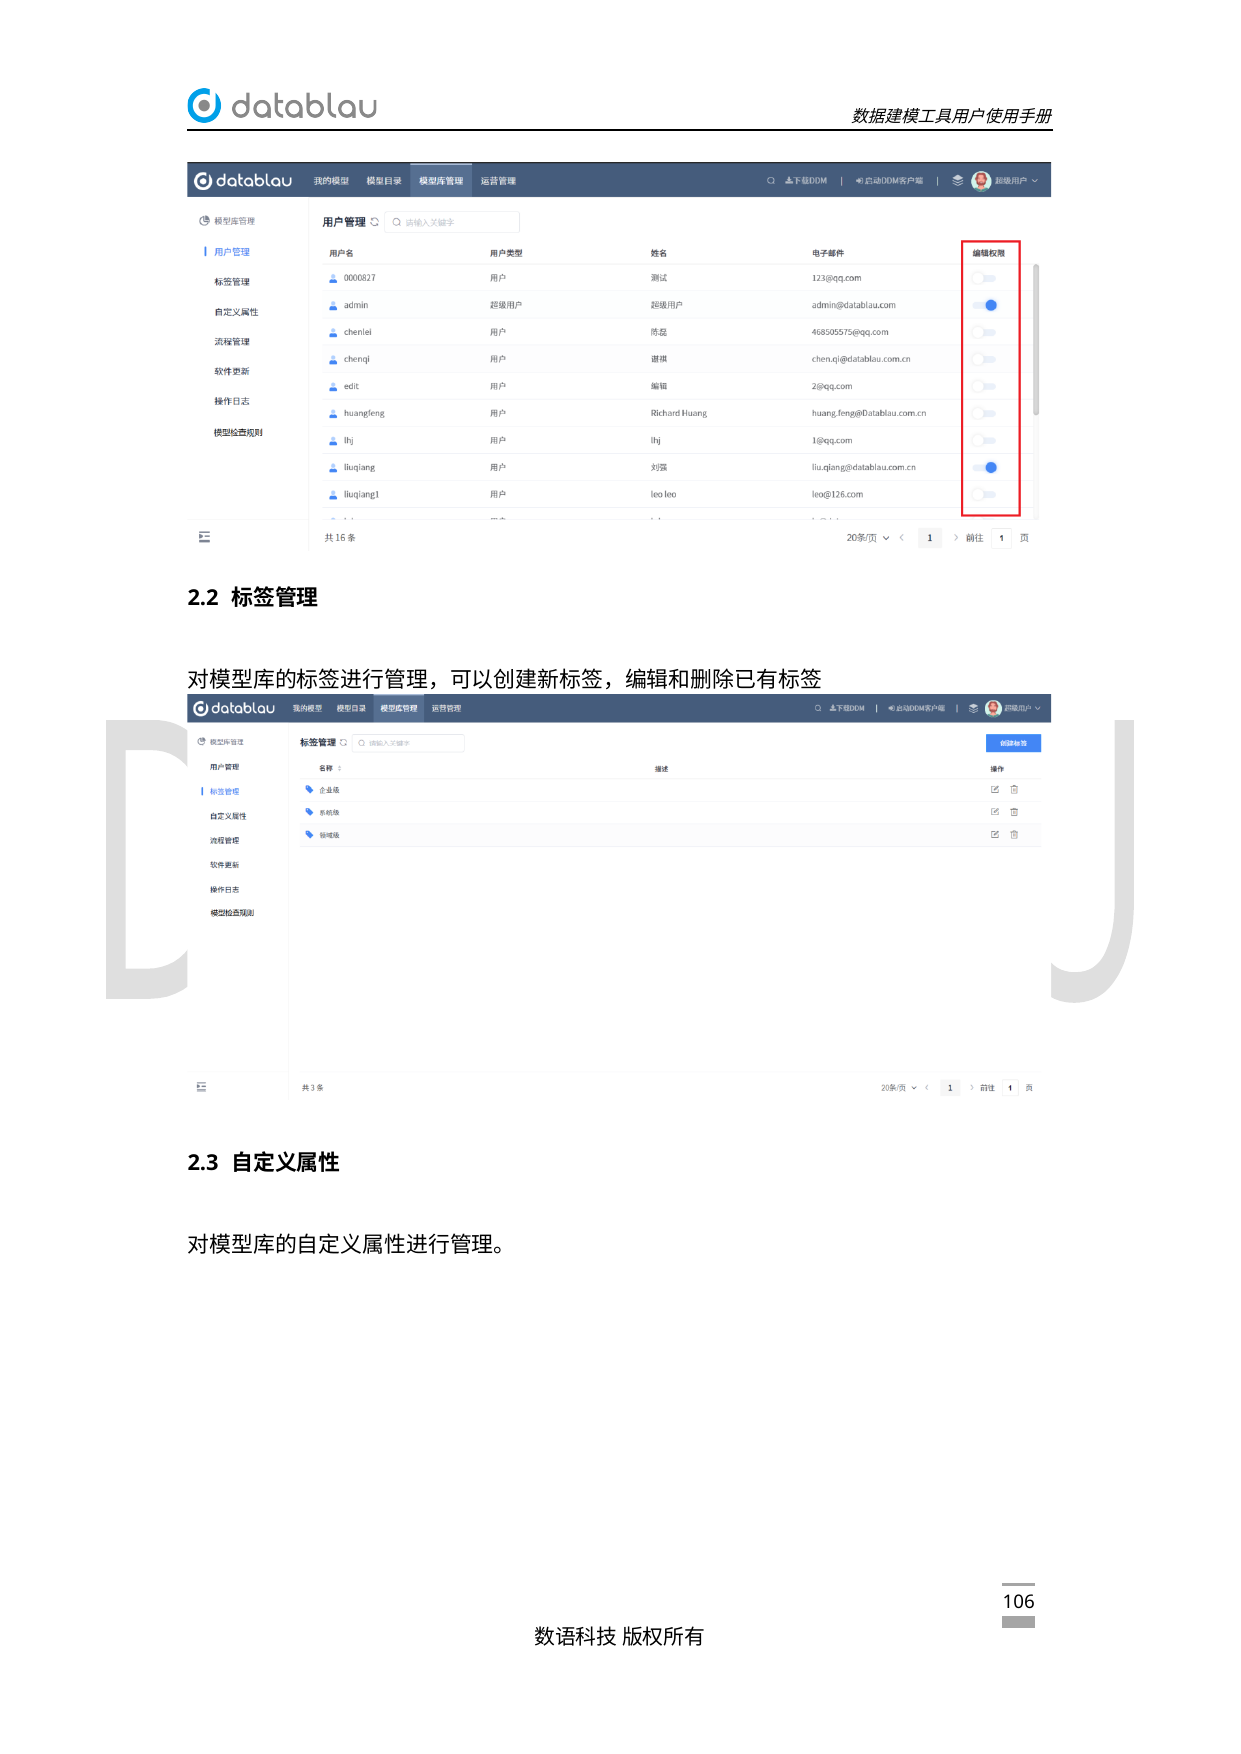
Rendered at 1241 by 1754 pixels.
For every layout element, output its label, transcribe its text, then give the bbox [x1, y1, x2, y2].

picture [187, 88, 198, 99]
picture [187, 694, 1052, 1100]
text 对模型库的自定义属性进行管理。 [187, 1227, 1053, 1259]
picture [187, 112, 197, 123]
picture [193, 88, 377, 123]
subtitle 标签管理 [187, 579, 1053, 612]
text 对模型库的标签进行管理，可以创建新标签，编辑和删除已有标签 [187, 662, 1053, 694]
subtitle 自定义属性 [187, 1144, 1053, 1177]
picture [187, 162, 1052, 551]
